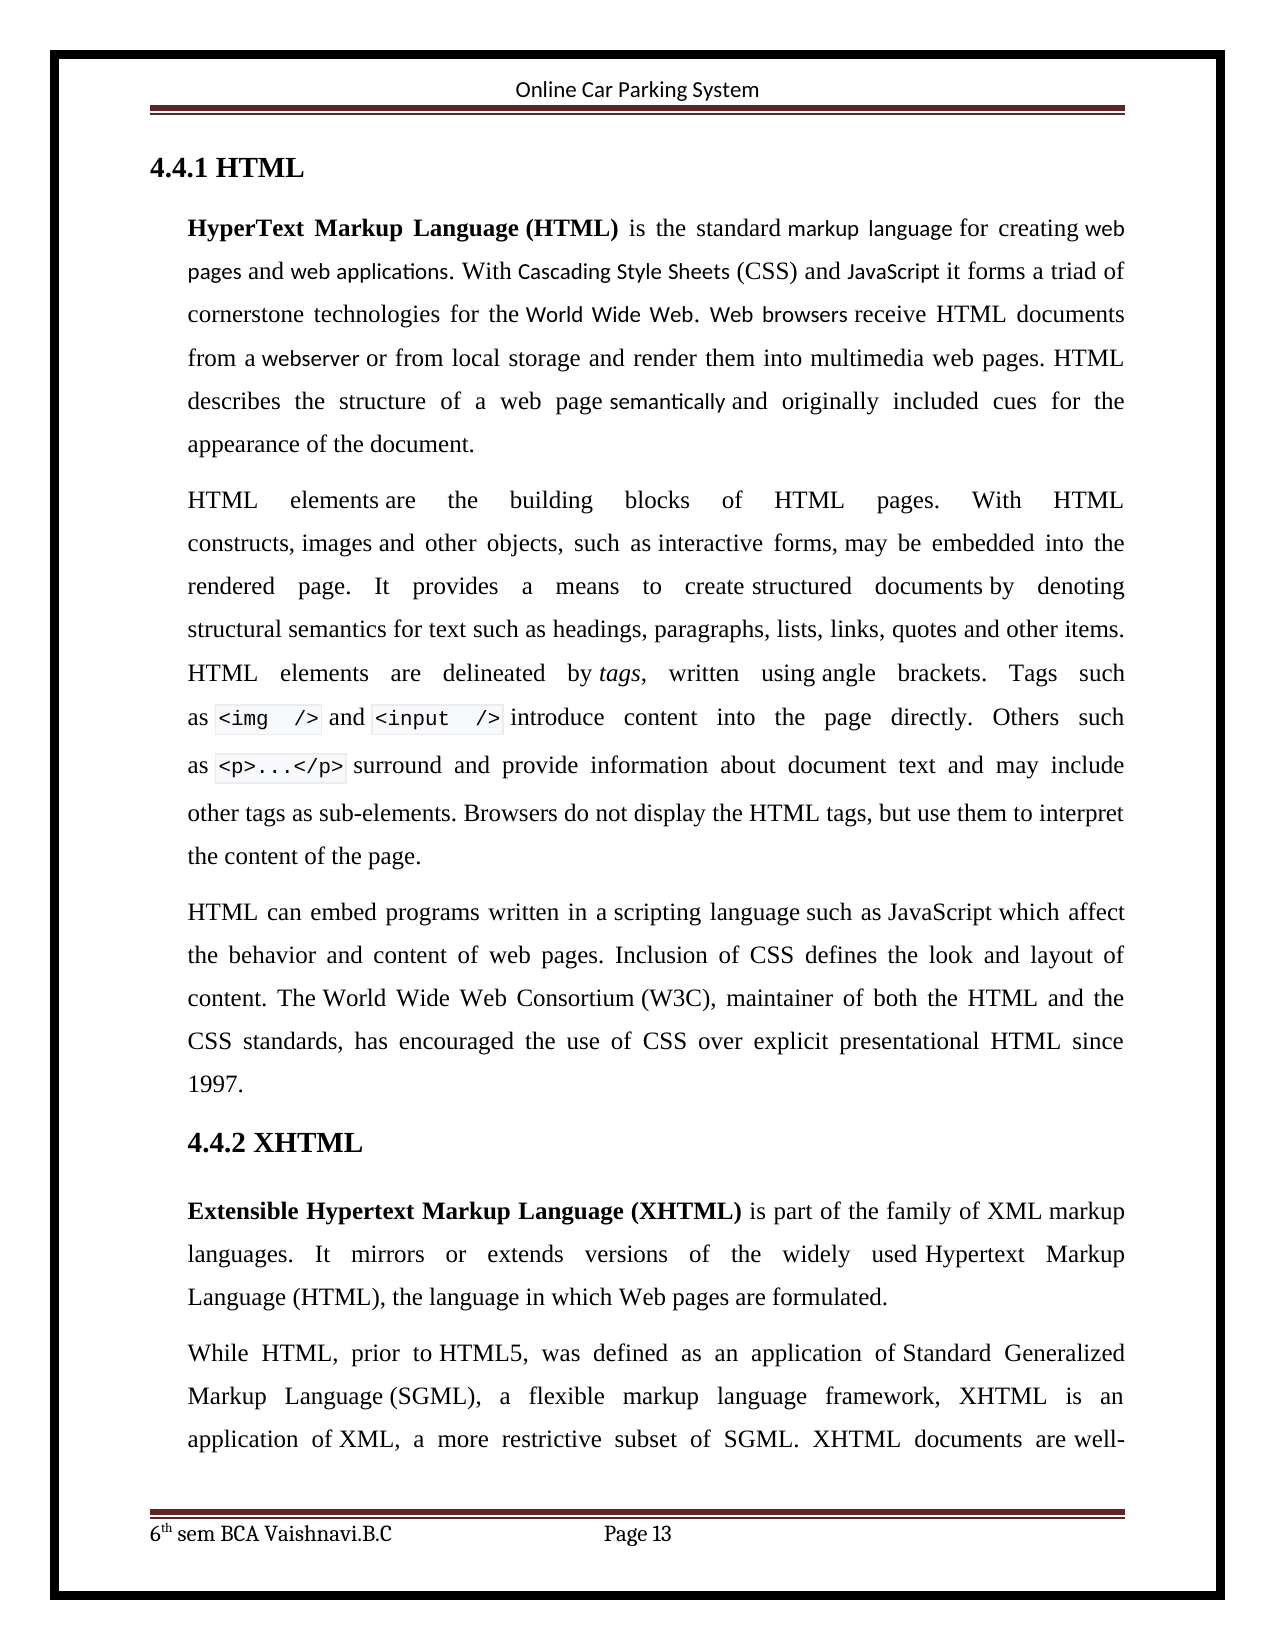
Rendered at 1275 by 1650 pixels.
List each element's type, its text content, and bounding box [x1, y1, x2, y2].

text 4.4.2 XHTML [187, 1125, 1125, 1158]
text 4.4.1 HTML [150, 150, 1125, 183]
text HyperText Markup Language (HTML) is the standard markup language for creating web pages and web applications. With Cascading Style Sheets (CSS) and JavaScript it forms a triad of cornerstone technologies for the World Wide Web. Web browsers receive HTML documents from a webserver or from local storage and render them into multimedia web pages. HTML describes the structure of a web page semantically and originally included cues for the appearance of the document. [187, 213, 1125, 458]
text HTML elements are the building blocks of HTML pages. With HTML constructs, images and other objects, such as interactive forms, may be embedded into the rendered page. It provides a means to create structured documents by denoting structural semantics for text such as headings, paragraphs, lists, links, quotes and other items. HTML elements are delineated by tags, written using angle brackets. Tags such as <img /> and <input /> introduce content into the page directly. Others such as <p>...</p> surround and provide information about document text and may include other tags as sub-elements. Browsers do not display the HTML tags, but use them to interpret the content of the page. [187, 485, 1125, 870]
text Extensible Hypertext Markup Language (XHTML) is part of the family of XML markup languages. It mirrors or extends versions of the widely used Hypertext Markup Language (HTML), the language in which Web pages are formulated. [187, 1196, 1125, 1311]
text HTML can embed programs written in a scripting language such as JavaScript which affect the behavior and content of web pages. Inclusion of CSS defines the look and layout of content. The World Wide Web Consortium (W3C), maintainer of both the HTML and the CSS standards, has encouraged the use of CSS over explicit presentational HTML since 1997. [187, 897, 1125, 1098]
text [187, 1338, 1125, 1453]
